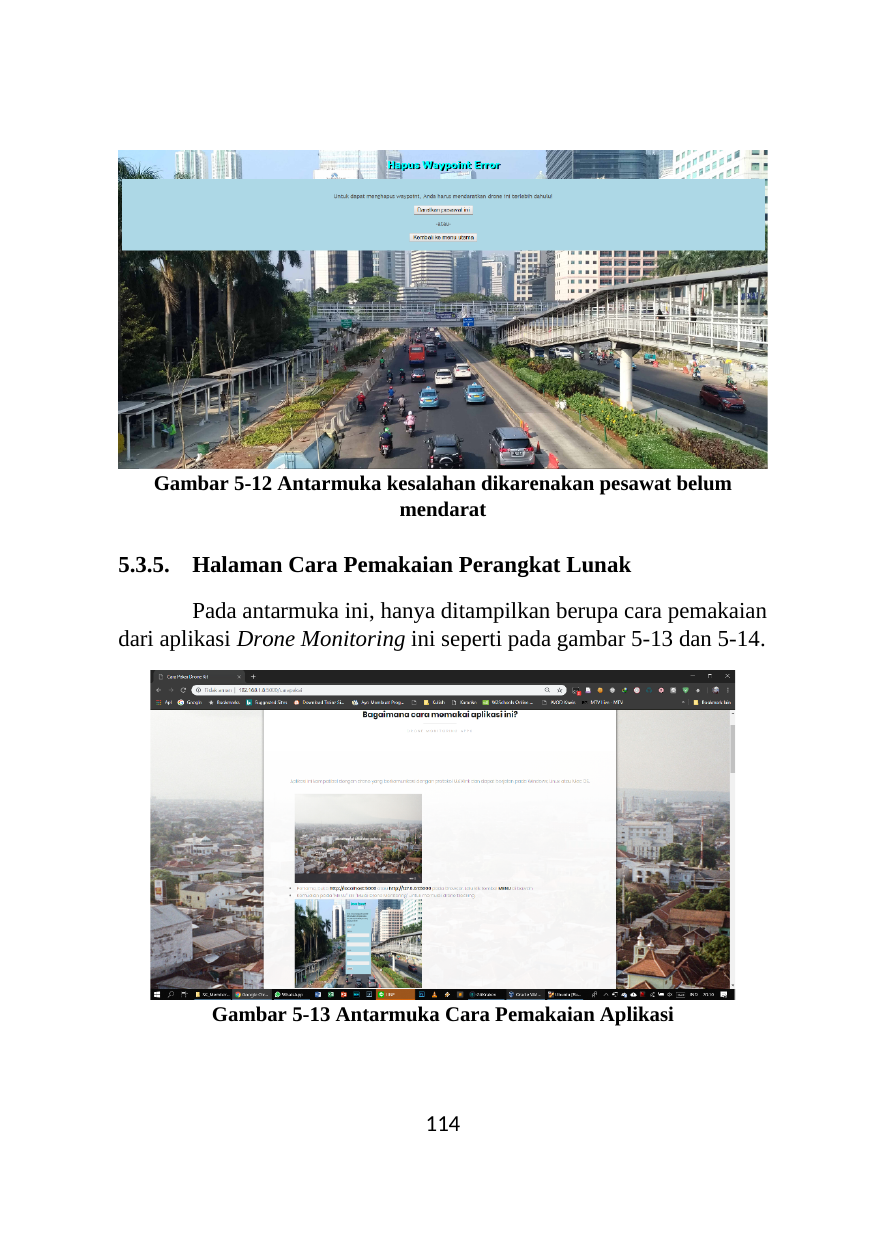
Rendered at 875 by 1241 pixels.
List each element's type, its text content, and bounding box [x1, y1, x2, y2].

list Gambar 5-12 Antarmuka kesalahan dikarenakan pesawat belum mendarat [118, 471, 767, 521]
picture [118, 150, 768, 469]
list Gambar 5-13 Antarmuka Cara Pemakaian Aplikasi [118, 1001, 767, 1026]
picture [150, 670, 736, 1000]
list Halaman Cara Pemakaian Perangkat Lunak [118, 552, 767, 578]
text Pada antarmuka ini, hanya ditampilkan berupa cara pemakaian dari aplikasi Drone Monitoring ini seperti pada gambar 5-13 dan 5-14. [118, 597, 767, 651]
